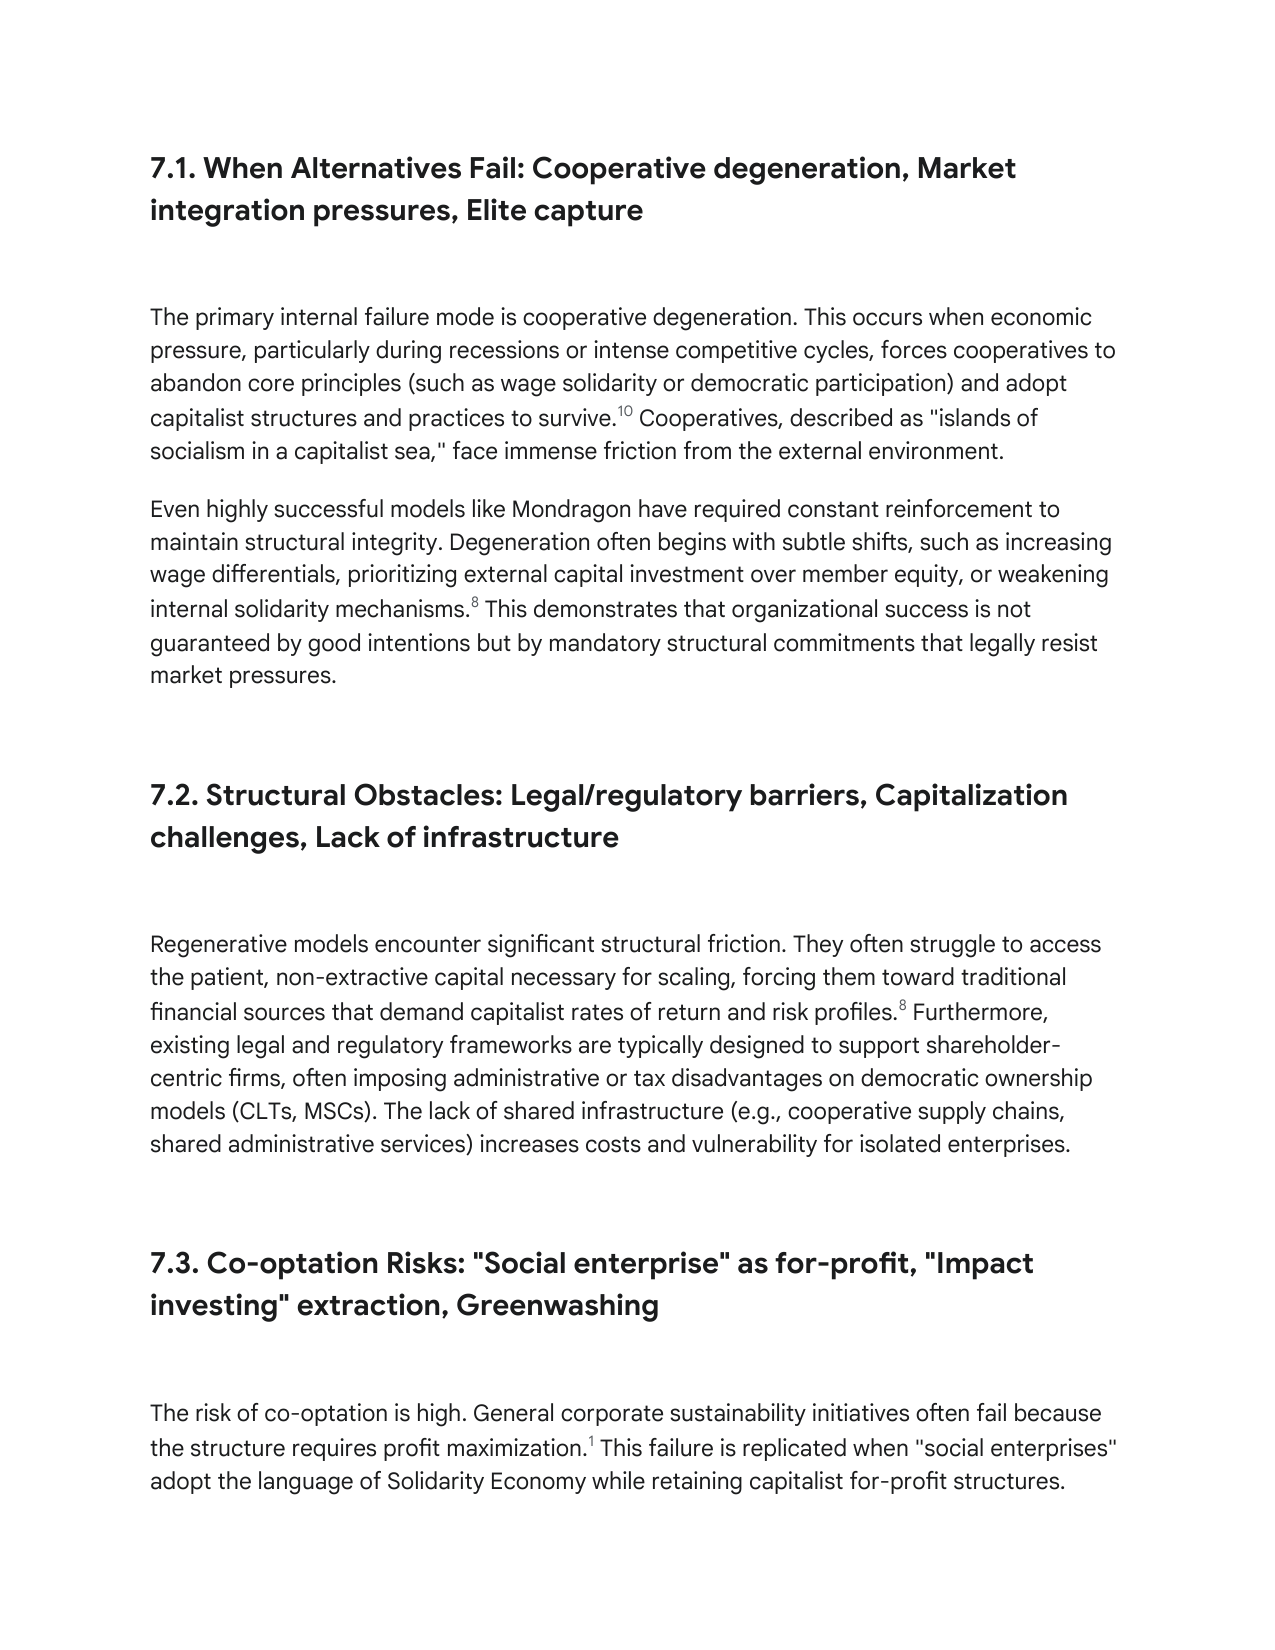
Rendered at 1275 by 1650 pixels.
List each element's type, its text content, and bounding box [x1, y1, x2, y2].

subtitle 7.1. When Alternatives Fail: Cooperative degeneration, Market integration pressures, Elite capture [150, 150, 1125, 228]
text The primary internal failure mode is cooperative degeneration. This occurs when economic pressure, particularly during recessions or intense competitive cycles, forces cooperatives to abandon core principles (such as wage solidarity or democratic participation) and adopt capitalist structures and practices to survive.10 Cooperatives, described as "islands of socialism in a capitalist sea," face immense friction from the external environment. [150, 303, 1125, 466]
text Regenerative models encounter significant structural friction. They often struggle to access the patient, non-extractive capital necessary for scaling, forcing them toward traditional financial sources that demand capitalist rates of return and risk profiles.8 Furthermore, existing legal and regulatory frameworks are typically designed to support shareholder-centric firms, often imposing administrative or tax disadvantages on democratic ownership models (CLTs, MSCs). The lack of shared infrastructure (e.g., cooperative supply chains, shared administrative services) increases costs and vulnerability for isolated enterprises. [150, 931, 1125, 1159]
subtitle 7.2. Structural Obstacles: Legal/regulatory barriers, Capitalization challenges, Lack of infrastructure [150, 777, 1125, 855]
text Even highly successful models like Mondragon have required constant reinforcement to maintain structural integrity. Degeneration often begins with subtle shifts, such as increasing wage differentials, prioritizing external capital investment over member equity, or weakening internal solidarity mechanisms.8 This demonstrates that organizational success is not guaranteed by good intentions but by mandatory structural commitments that legally resist market pressures. [150, 495, 1125, 690]
subtitle 7.3. Co-optation Risks: "Social enterprise" as for-profit, "Impact investing" extraction, Greenwashing [150, 1245, 1125, 1323]
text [150, 1399, 1125, 1496]
